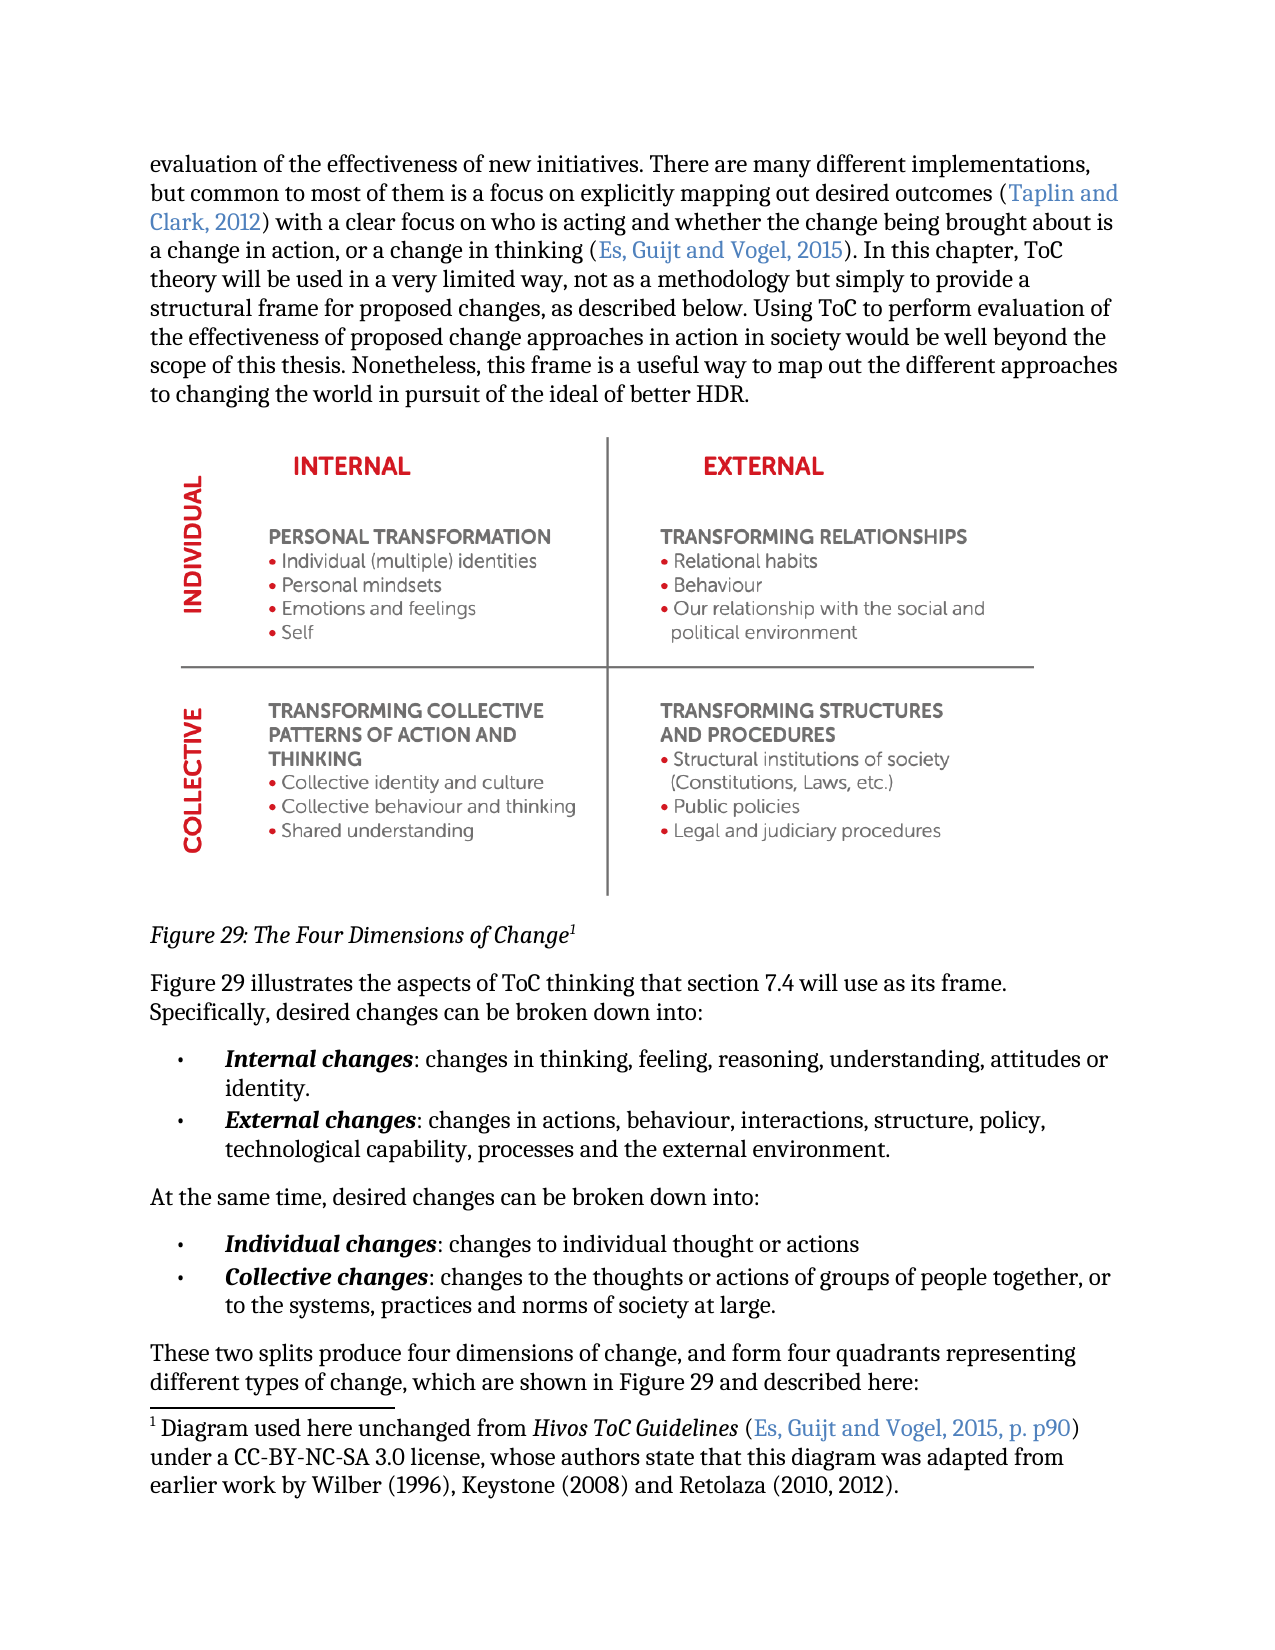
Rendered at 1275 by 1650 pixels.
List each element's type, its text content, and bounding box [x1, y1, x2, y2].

list Collective changes: changes to the thoughts or actions of groups of people together, or to the systems, practices and norms of society at large. [175, 1263, 1125, 1320]
list External changes: changes in actions, behaviour, interactions, structure, policy, technological capability, processes and the external environment. [175, 1106, 1125, 1164]
picture [168, 427, 1044, 901]
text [150, 150, 1125, 409]
text At the same time, desired changes can be broken down into: [150, 1183, 1125, 1211]
list Internal changes: changes in thinking, feeling, reasoning, understanding, attitudes or identity. [175, 1045, 1125, 1103]
text Figure 29 illustrates the aspects of ToC thinking that section 7.4 will use as its frame. Specifically, desired changes can be broken down into: [150, 969, 1125, 1026]
list Individual changes: changes to individual thought or actions [175, 1230, 1125, 1259]
text These two splits produce four dimensions of change, and form four quadrants representing different types of change, which are shown in Figure 29 and described here: [150, 1339, 1125, 1396]
text Figure 29: The Four Dimensions of Change [150, 921, 1125, 950]
